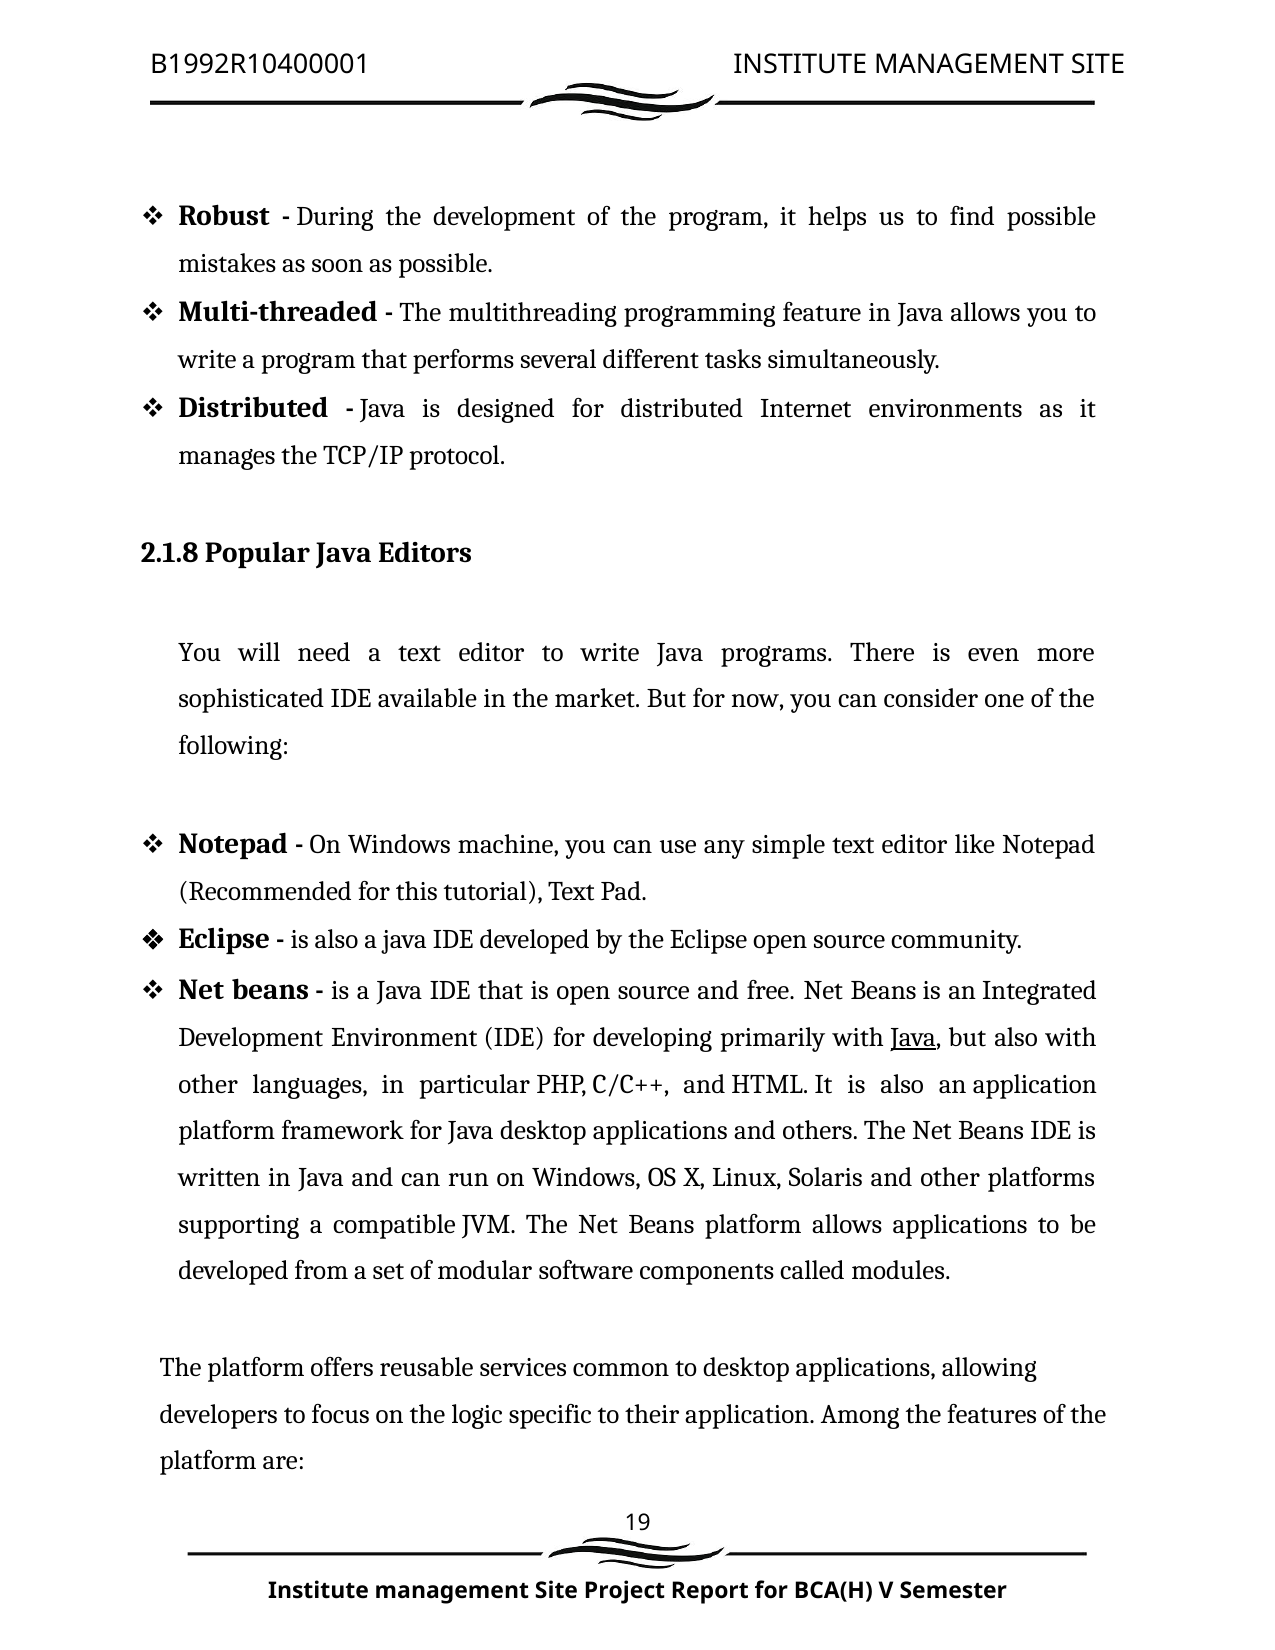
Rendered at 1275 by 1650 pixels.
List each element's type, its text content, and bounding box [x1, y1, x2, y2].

text 2.1.8 Popular Java Editors [141, 537, 1097, 570]
picture [187, 1536, 1088, 1573]
list Multi-threaded - The multithreading programming feature in Java allows you to write a program that performs several different tasks simultaneously. [141, 295, 1097, 375]
list Net beans - is a Java IDE that is open source and free. Net Beans is an Integrated Development Environment (IDE) for developing primarily with Java, but also with other languages, in particular PHP, C/C++, and HTML. It is also an application platform framework for Java desktop applications and others. The Net Beans IDE is written in Java and can run on Windows, OS X, Linux, Solaris and other platforms supporting a compatible JVM. The Net Beans platform allows applications to be developed from a set of modular software components called modules. [141, 973, 1097, 1286]
list Eclipse - is also a java IDE developed by the Eclipse open source community. [141, 923, 1097, 956]
list Distributed - Java is designed for distributed Internet environments as it manages the TCP/IP protocol. [141, 391, 1097, 471]
text The platform offers reusable services common to desktop applications, allowing developers to focus on the logic specific to their application. Among the features of the platform are: [159, 1352, 1125, 1476]
text You will need a text editor to write Java programs. There is even more sophisticated IDE available in the market. But for now, you can consider one of the following: [178, 637, 1097, 761]
picture [150, 81, 1096, 126]
list Robust - During the development of the program, it helps us to find possible mistakes as soon as possible. [141, 199, 1097, 279]
list Notepad - On Windows machine, you can use any simple text editor like Notepad (Recommended for this tutorial), Text Pad. [141, 827, 1097, 907]
